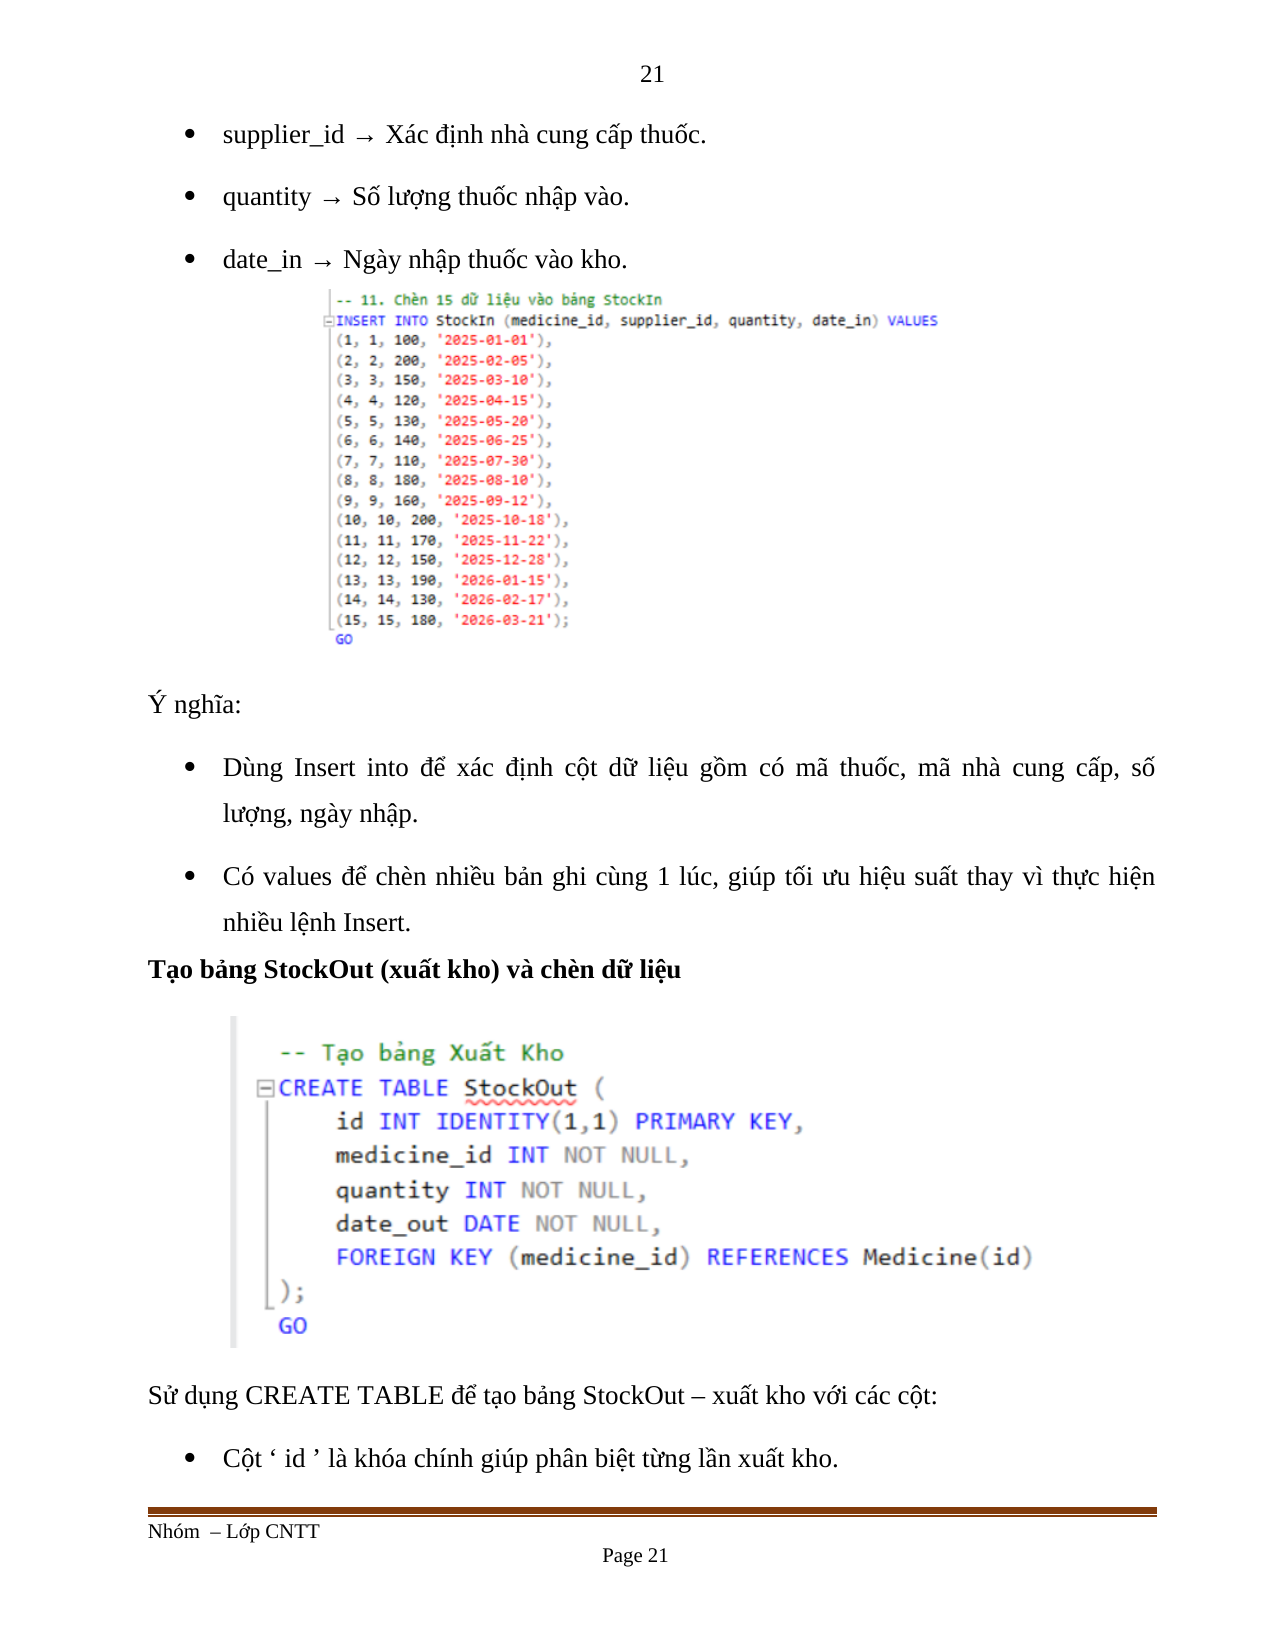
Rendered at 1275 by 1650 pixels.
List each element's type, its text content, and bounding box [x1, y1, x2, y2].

text Sử dụng CREATE TABLE để tạo bảng StockOut – xuất kho với các cột: [148, 1379, 1157, 1410]
picture [230, 1016, 1075, 1348]
list quantity → Số lượng thuốc nhập vào. [185, 181, 1157, 212]
list Có values để chèn nhiều bản ghi cùng 1 lúc, giúp tối ưu hiệu suất thay vì thực hiện nhiều lệnh Insert. [185, 859, 1157, 937]
picture [321, 289, 984, 658]
text Ý nghĩa: [148, 688, 1157, 719]
list date_in → Ngày nhập thuốc vào kho. [185, 243, 1157, 274]
list Cột ‘ id ’ là khóa chính giúp phân biệt từng lần xuất kho. [185, 1442, 1157, 1473]
list Dùng Insert into để xác định cột dữ liệu gồm có mã thuốc, mã nhà cung cấp, số lượng, ngày nhập. [185, 751, 1157, 828]
text Tạo bảng StockOut (xuất kho) và chèn dữ liệu [148, 953, 1157, 984]
list supplier_id → Xác định nhà cung cấp thuốc. [185, 118, 1157, 149]
